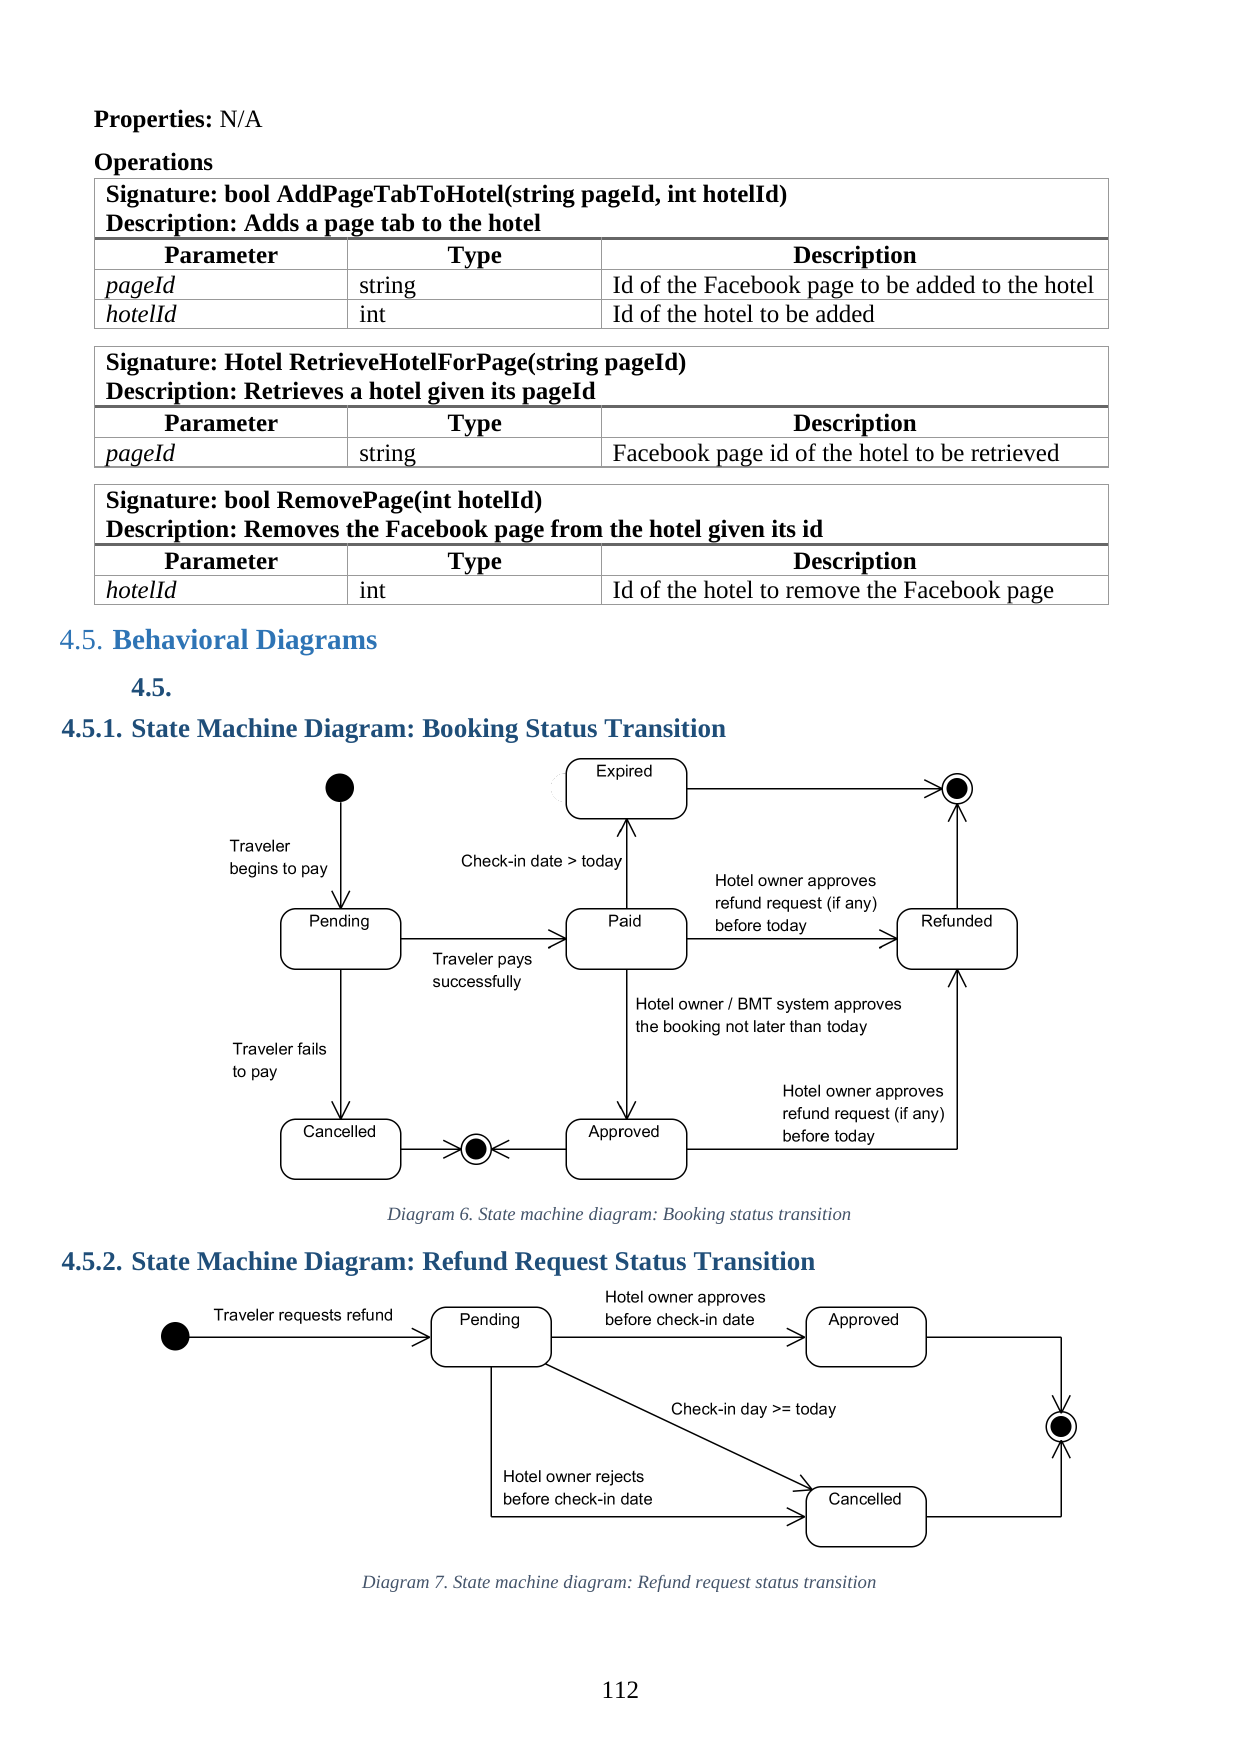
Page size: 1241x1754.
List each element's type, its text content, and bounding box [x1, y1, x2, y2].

picture [158, 1287, 1082, 1552]
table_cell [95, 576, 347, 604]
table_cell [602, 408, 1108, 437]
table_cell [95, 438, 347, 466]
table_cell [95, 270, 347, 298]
text Properties: N/A [94, 104, 1146, 132]
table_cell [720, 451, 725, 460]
subtitle State Machine Diagram: Refund Request Status Transition [122, 1246, 1146, 1277]
text Operations [94, 147, 1146, 176]
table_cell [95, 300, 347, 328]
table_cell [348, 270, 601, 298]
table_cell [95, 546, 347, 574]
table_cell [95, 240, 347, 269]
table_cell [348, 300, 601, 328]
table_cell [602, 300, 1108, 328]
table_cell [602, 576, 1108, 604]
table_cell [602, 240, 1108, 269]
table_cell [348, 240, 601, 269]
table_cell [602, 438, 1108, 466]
subtitle Behavioral Diagrams [103, 622, 1146, 656]
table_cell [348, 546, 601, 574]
subtitle State Machine Diagram: Booking Status Transition [122, 713, 1146, 744]
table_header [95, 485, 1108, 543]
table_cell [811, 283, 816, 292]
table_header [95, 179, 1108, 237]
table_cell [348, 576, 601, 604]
picture [217, 754, 1023, 1185]
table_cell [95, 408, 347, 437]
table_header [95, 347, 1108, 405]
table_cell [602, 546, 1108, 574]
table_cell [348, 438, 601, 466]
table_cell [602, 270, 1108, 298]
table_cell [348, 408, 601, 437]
